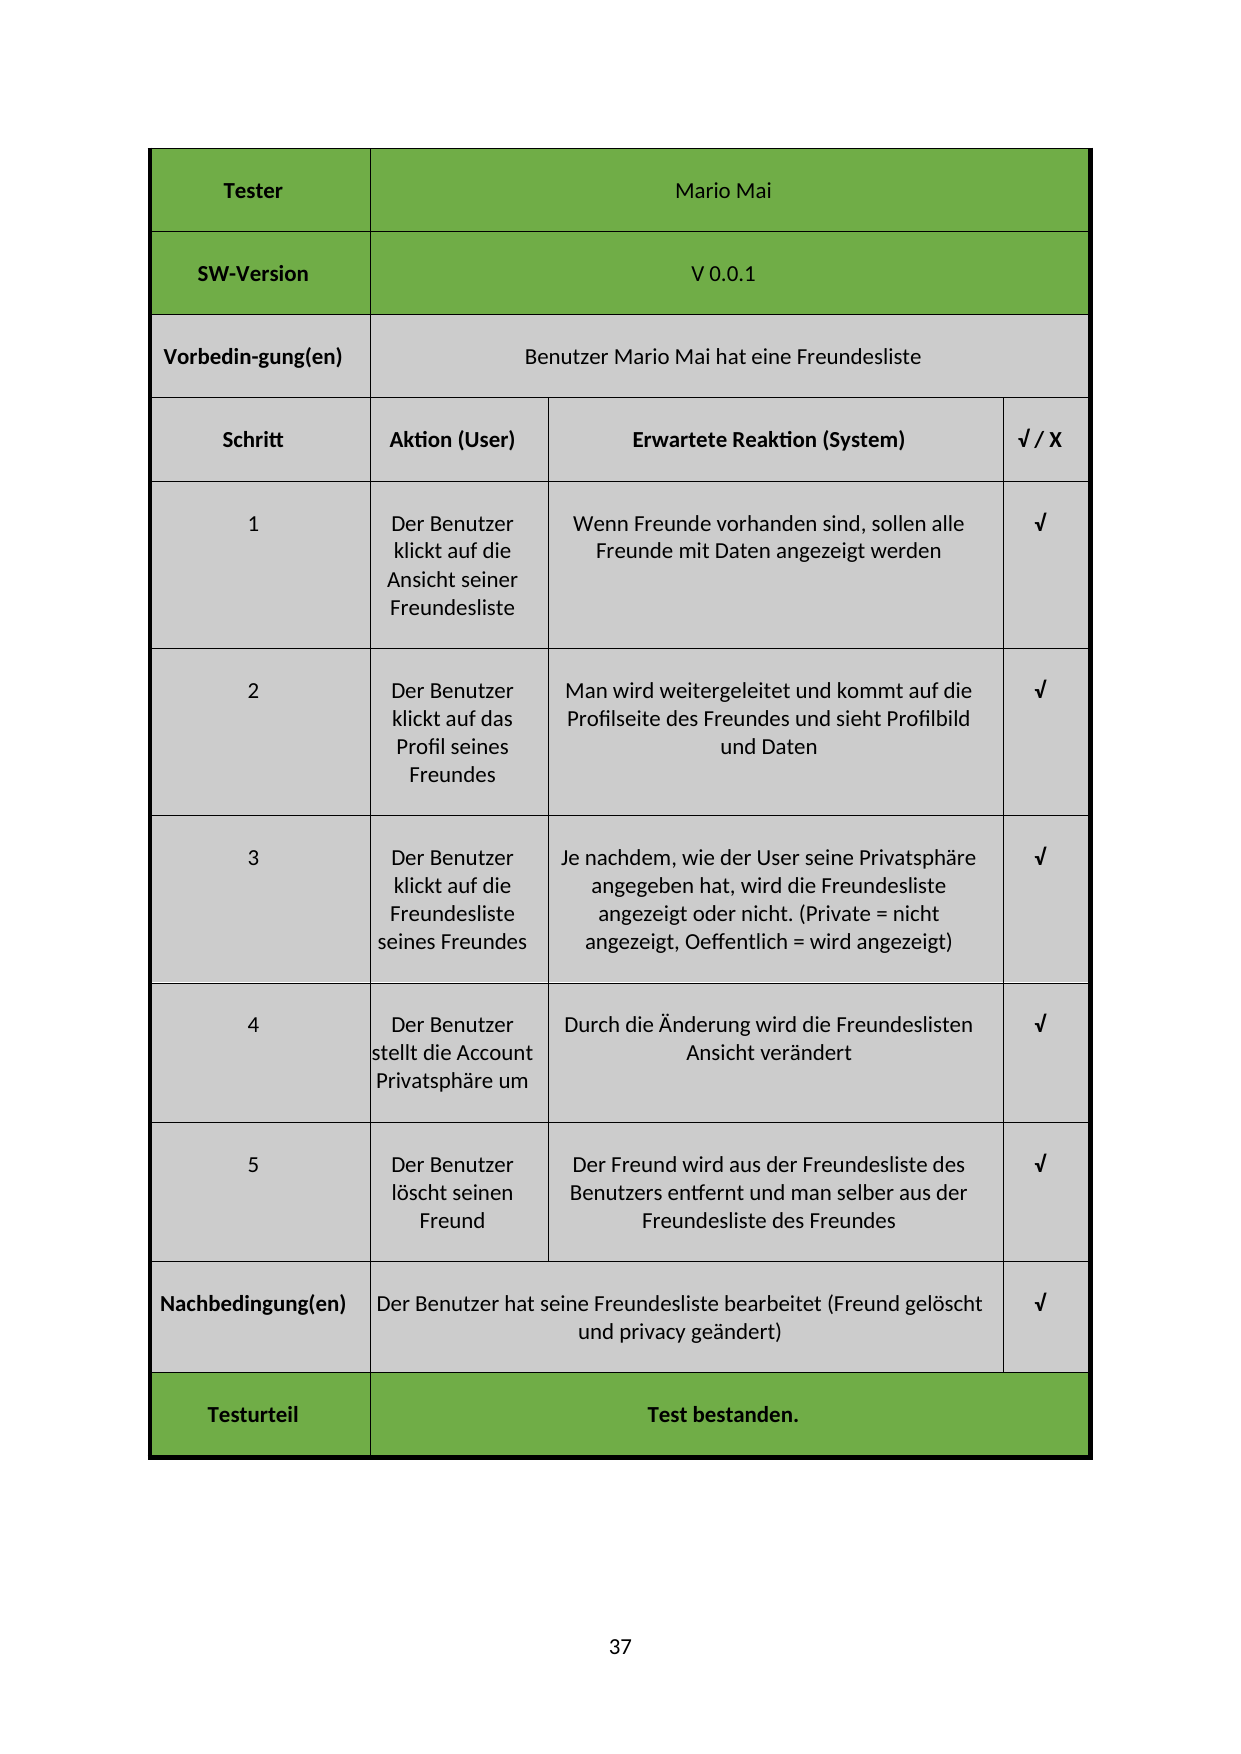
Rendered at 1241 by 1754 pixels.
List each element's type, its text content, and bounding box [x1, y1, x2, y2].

table_cell √ [1004, 1123, 1088, 1261]
table_cell √ [1004, 649, 1088, 815]
table_cell Der Benutzer klickt auf die Ansicht seiner Freundesliste [371, 482, 548, 648]
table_cell Durch die Änderung wird die Freundeslisten Ansicht verändert [549, 984, 1003, 1122]
table_cell Der Benutzer hat seine Freundesliste bearbeitet (Freund gelöscht und privacy geändert) [371, 1262, 1003, 1372]
table_cell 4 [152, 984, 370, 1122]
table_cell √ [1004, 816, 1088, 982]
table_cell √ / X [1004, 398, 1088, 481]
table_cell Der Benutzer klickt auf die Freundesliste seines Freundes [371, 816, 548, 982]
table_cell 3 [152, 816, 370, 982]
table_cell Der Benutzer klickt auf das Profil seines Freundes [371, 649, 548, 815]
table_cell SW-Version [152, 232, 370, 314]
table_cell Der Benutzer stellt die Account Privatsphäre um [371, 984, 548, 1122]
table_cell 1 [152, 482, 370, 648]
table_cell Benutzer Mario Mai hat eine Freundesliste [371, 315, 1088, 397]
table_cell 5 [152, 1123, 370, 1261]
table_cell Erwartete Reaktion (System) [549, 398, 1003, 481]
table_cell √ [1004, 984, 1088, 1122]
table_cell Je nachdem, wie der User seine Privatsphäre angegeben hat, wird die Freundesliste angezeigt oder nicht. (Private = nicht angezeigt, Oeffentlich = wird angezeigt) [549, 816, 1003, 982]
table_cell Man wird weitergeleitet und kommt auf die Profilseite des Freundes und sieht Profilbild und Daten [549, 649, 1003, 815]
table_cell Schritt [152, 398, 370, 481]
table_cell Der Benutzer löscht seinen Freund [371, 1123, 548, 1261]
table_header Tester [152, 149, 370, 231]
table_cell 2 [152, 649, 370, 815]
table_cell √ [1004, 1262, 1088, 1372]
table_cell Testurteil [152, 1373, 370, 1455]
table_cell V 0.0.1 [371, 232, 1088, 314]
table_cell Test bestanden. [371, 1373, 1088, 1455]
table_header Mario Mai [371, 149, 1088, 231]
table_cell Wenn Freunde vorhanden sind, sollen alle Freunde mit Daten angezeigt werden [549, 482, 1003, 648]
table_cell Der Freund wird aus der Freundesliste des Benutzers entfernt und man selber aus der Freundesliste des Freundes [549, 1123, 1003, 1261]
table_cell Nachbedingung(en) [152, 1262, 370, 1372]
table_cell Vorbedin-gung(en) [152, 315, 370, 397]
table_cell √ [1004, 482, 1088, 648]
table_cell Aktion (User) [371, 398, 548, 481]
